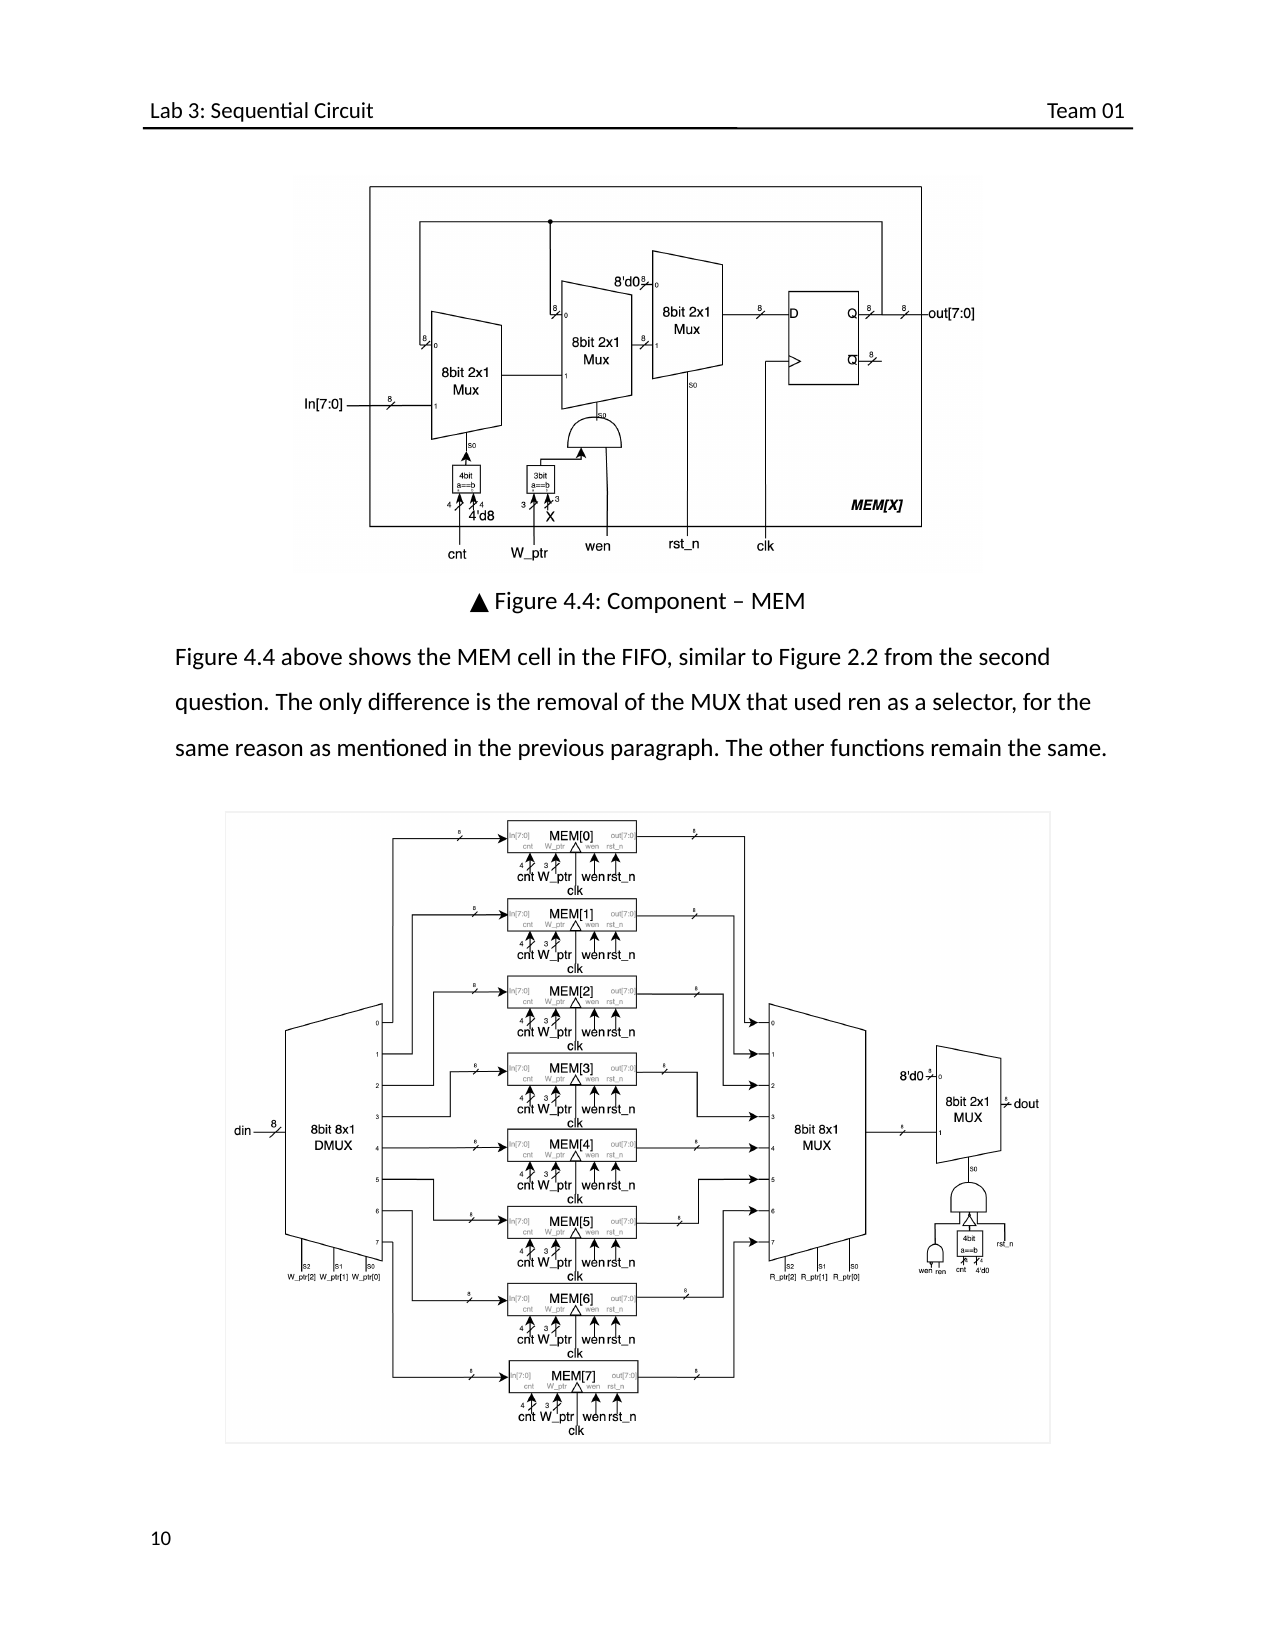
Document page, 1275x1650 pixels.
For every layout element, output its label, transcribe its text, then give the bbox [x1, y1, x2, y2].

picture [292, 175, 984, 573]
picture [226, 813, 1049, 1442]
text Figure 4.4 above shows the MEM cell in the FIFO, similar to Figure 2.2 from the second question. The only difference is the removal of the MUX that used ren as a selector, for the same reason as mentioned in the previous paragraph. The other functions remain the same. [175, 641, 1125, 763]
